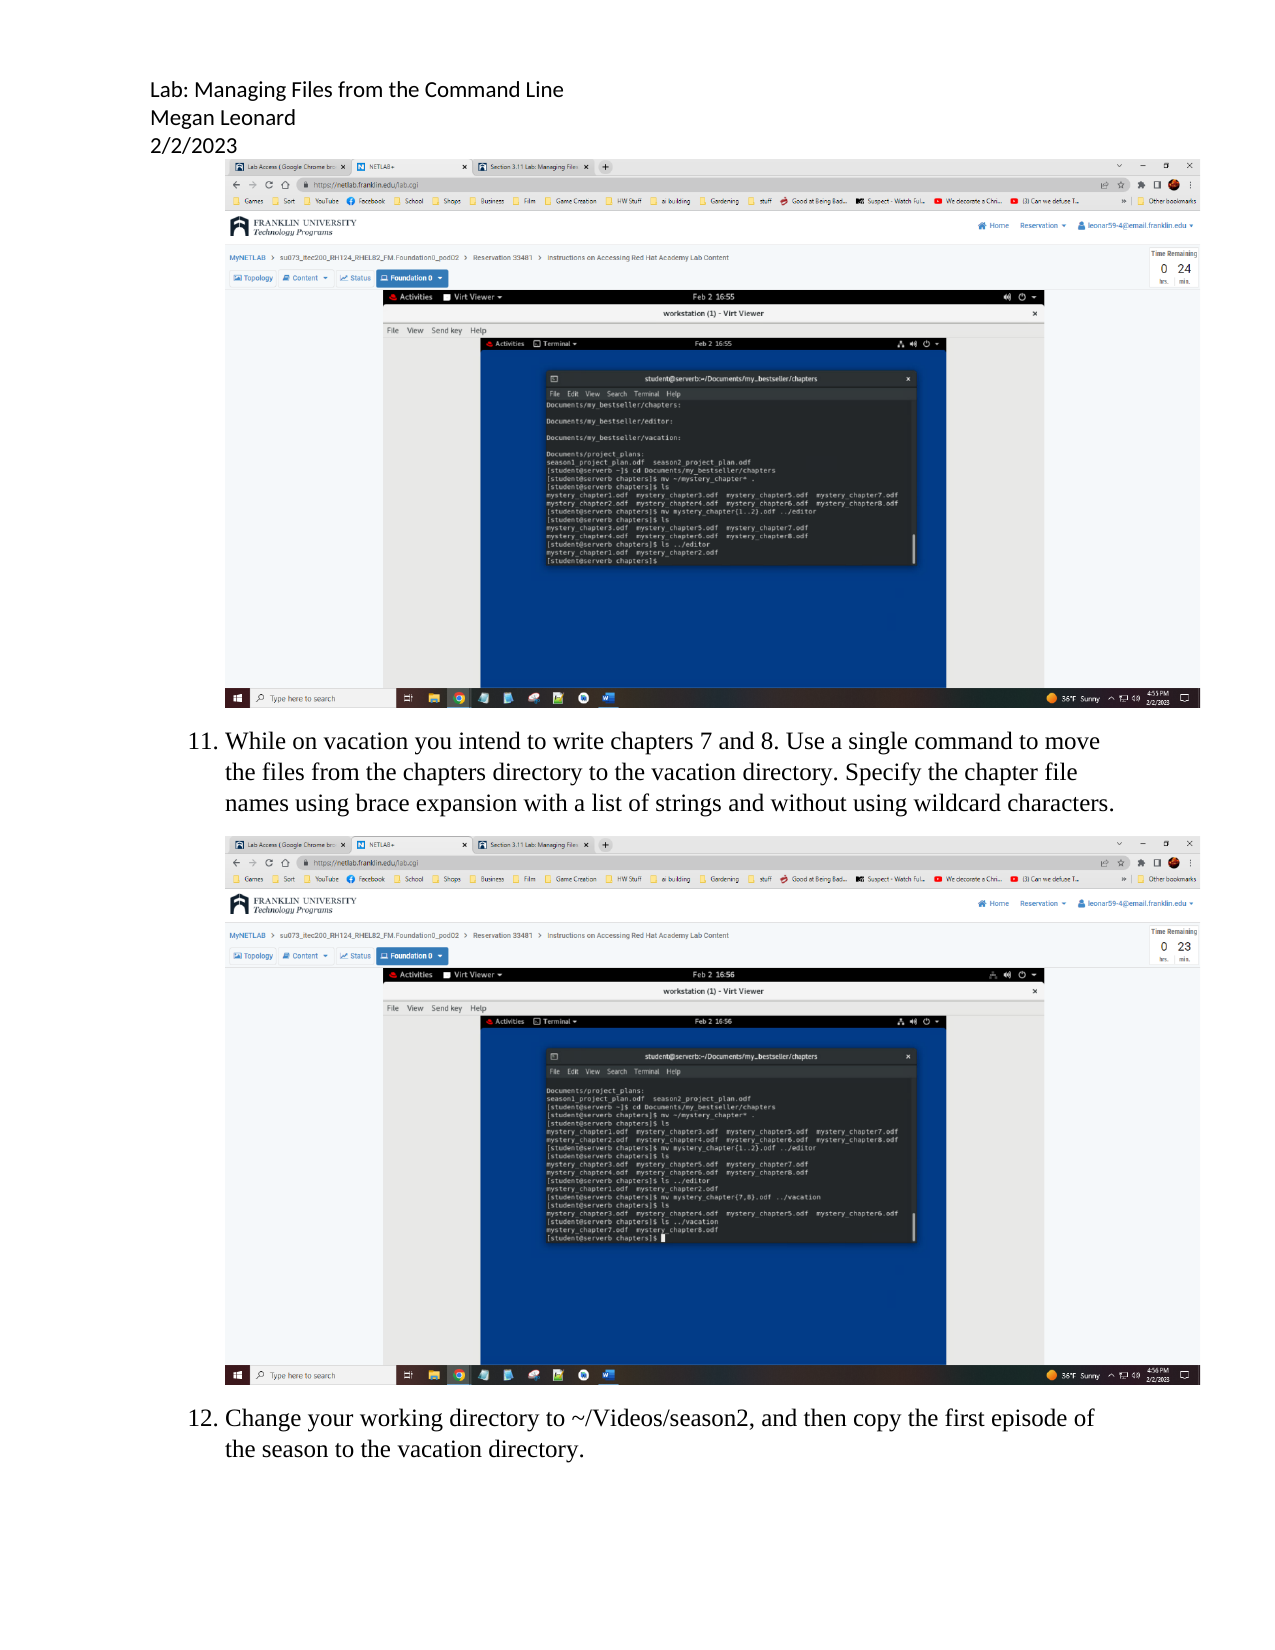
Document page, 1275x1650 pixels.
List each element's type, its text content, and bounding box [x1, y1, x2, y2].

picture [225, 836, 1200, 1385]
list While on vacation you intend to write chapters 7 and 8. Use a single command to move the files from the chapters directory to the vacation directory. Specify the chapter file names using brace expansion with a list of strings and without using wildcard characters. [187, 726, 1125, 817]
list Change your working directory to ~/Videos/season2, and then copy the first episode of the season to the vacation directory. [187, 1403, 1125, 1463]
picture [225, 159, 1200, 708]
